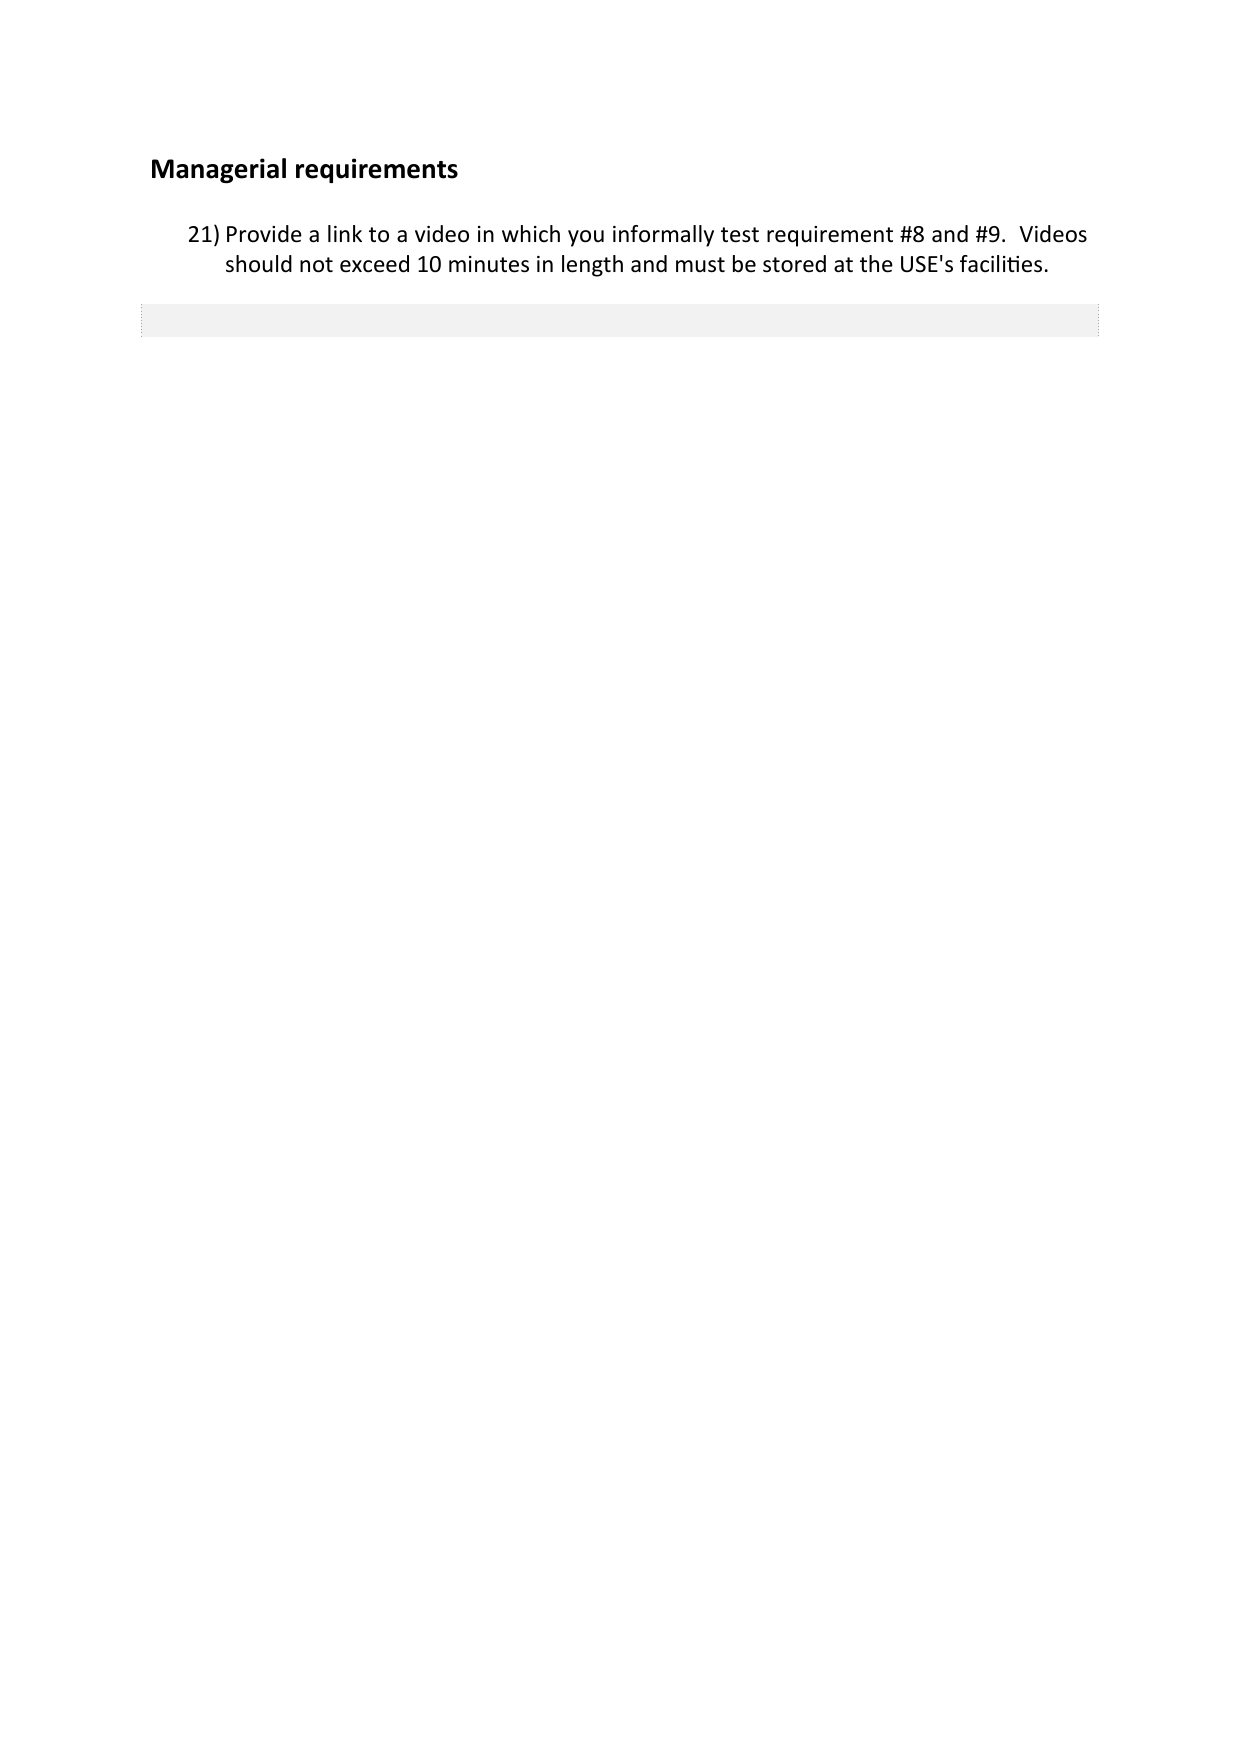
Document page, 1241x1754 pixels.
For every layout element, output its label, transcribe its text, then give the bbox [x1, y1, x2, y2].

list Provide a link to a video in which you informally test requirement #8 and #9. Videos should not exceed 10 minutes in length and must be stored at the USE's facilities. [187, 218, 1090, 279]
text Managerial requirements [150, 150, 1090, 188]
